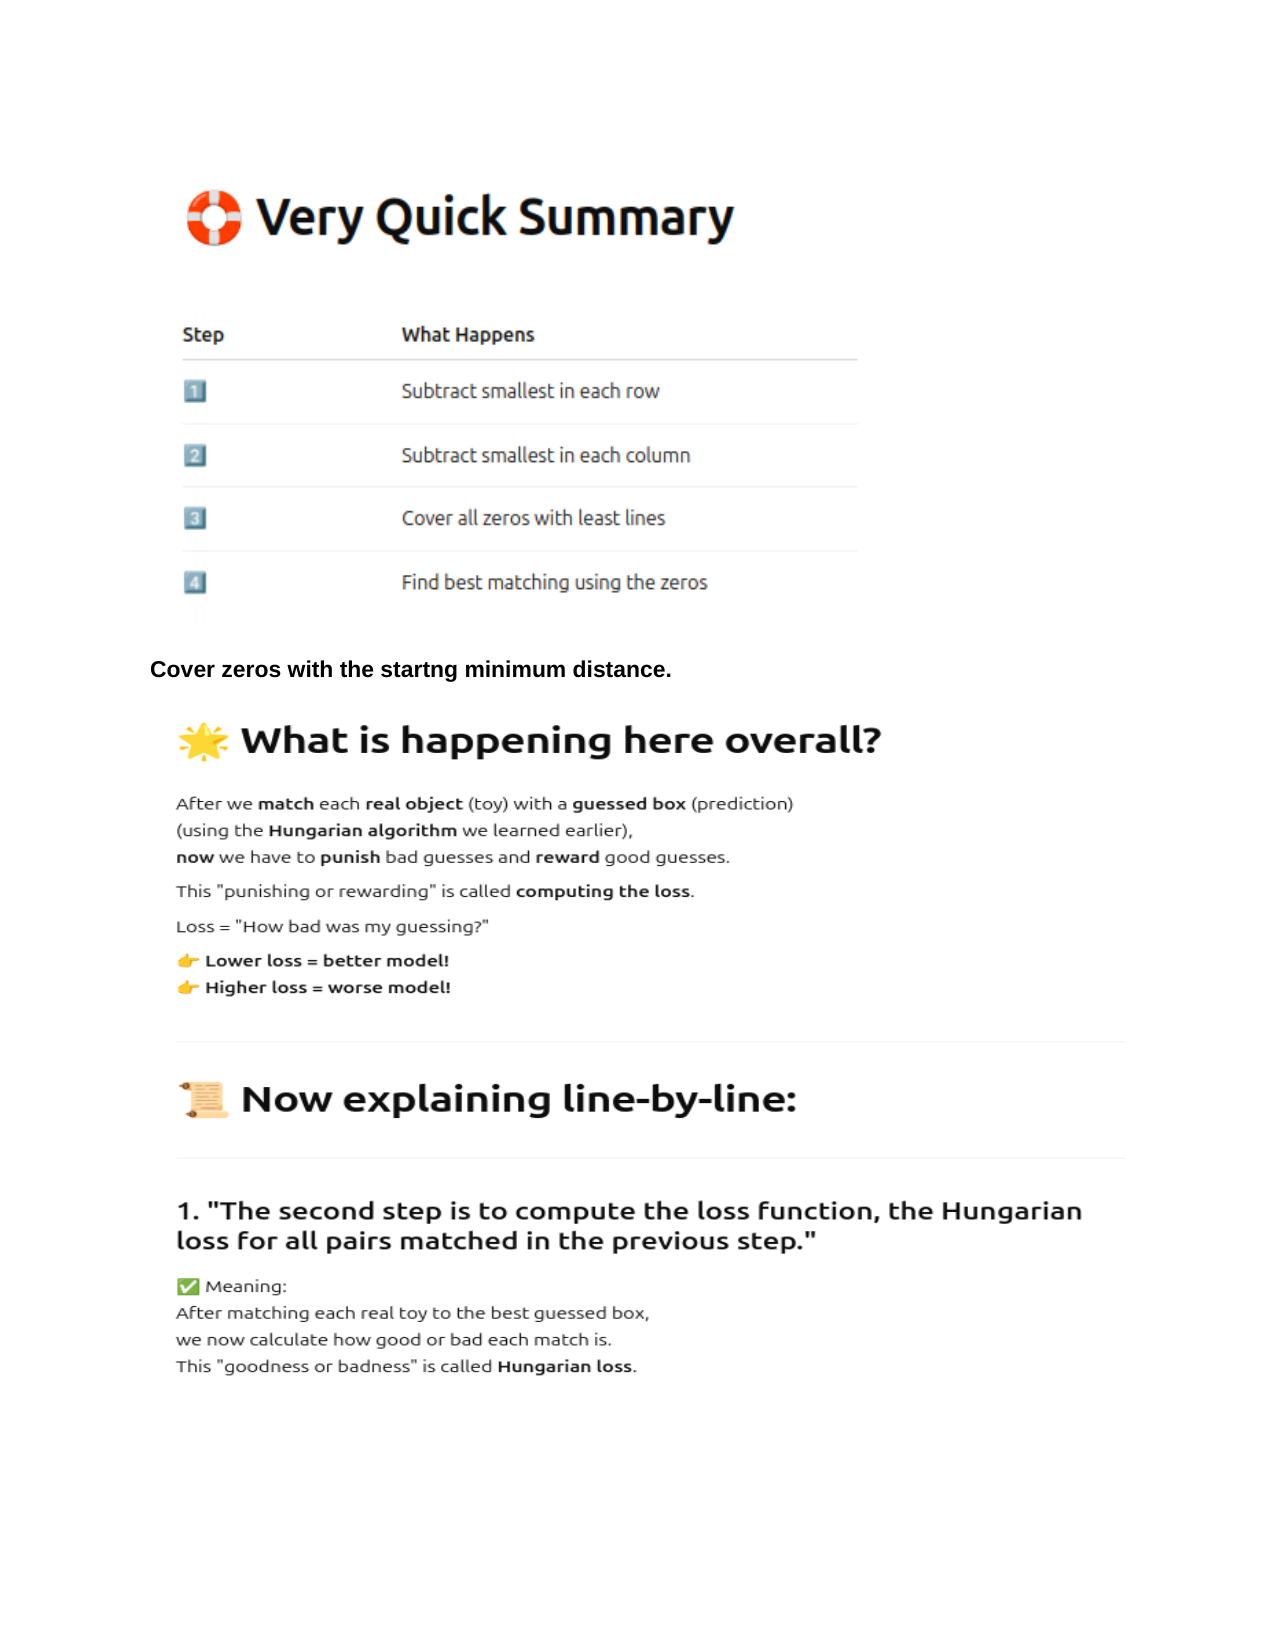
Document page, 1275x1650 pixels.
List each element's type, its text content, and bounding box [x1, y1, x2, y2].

text Cover zeros with the startng minimum distance. [150, 656, 1125, 682]
picture [150, 707, 1125, 1385]
picture [150, 150, 858, 632]
